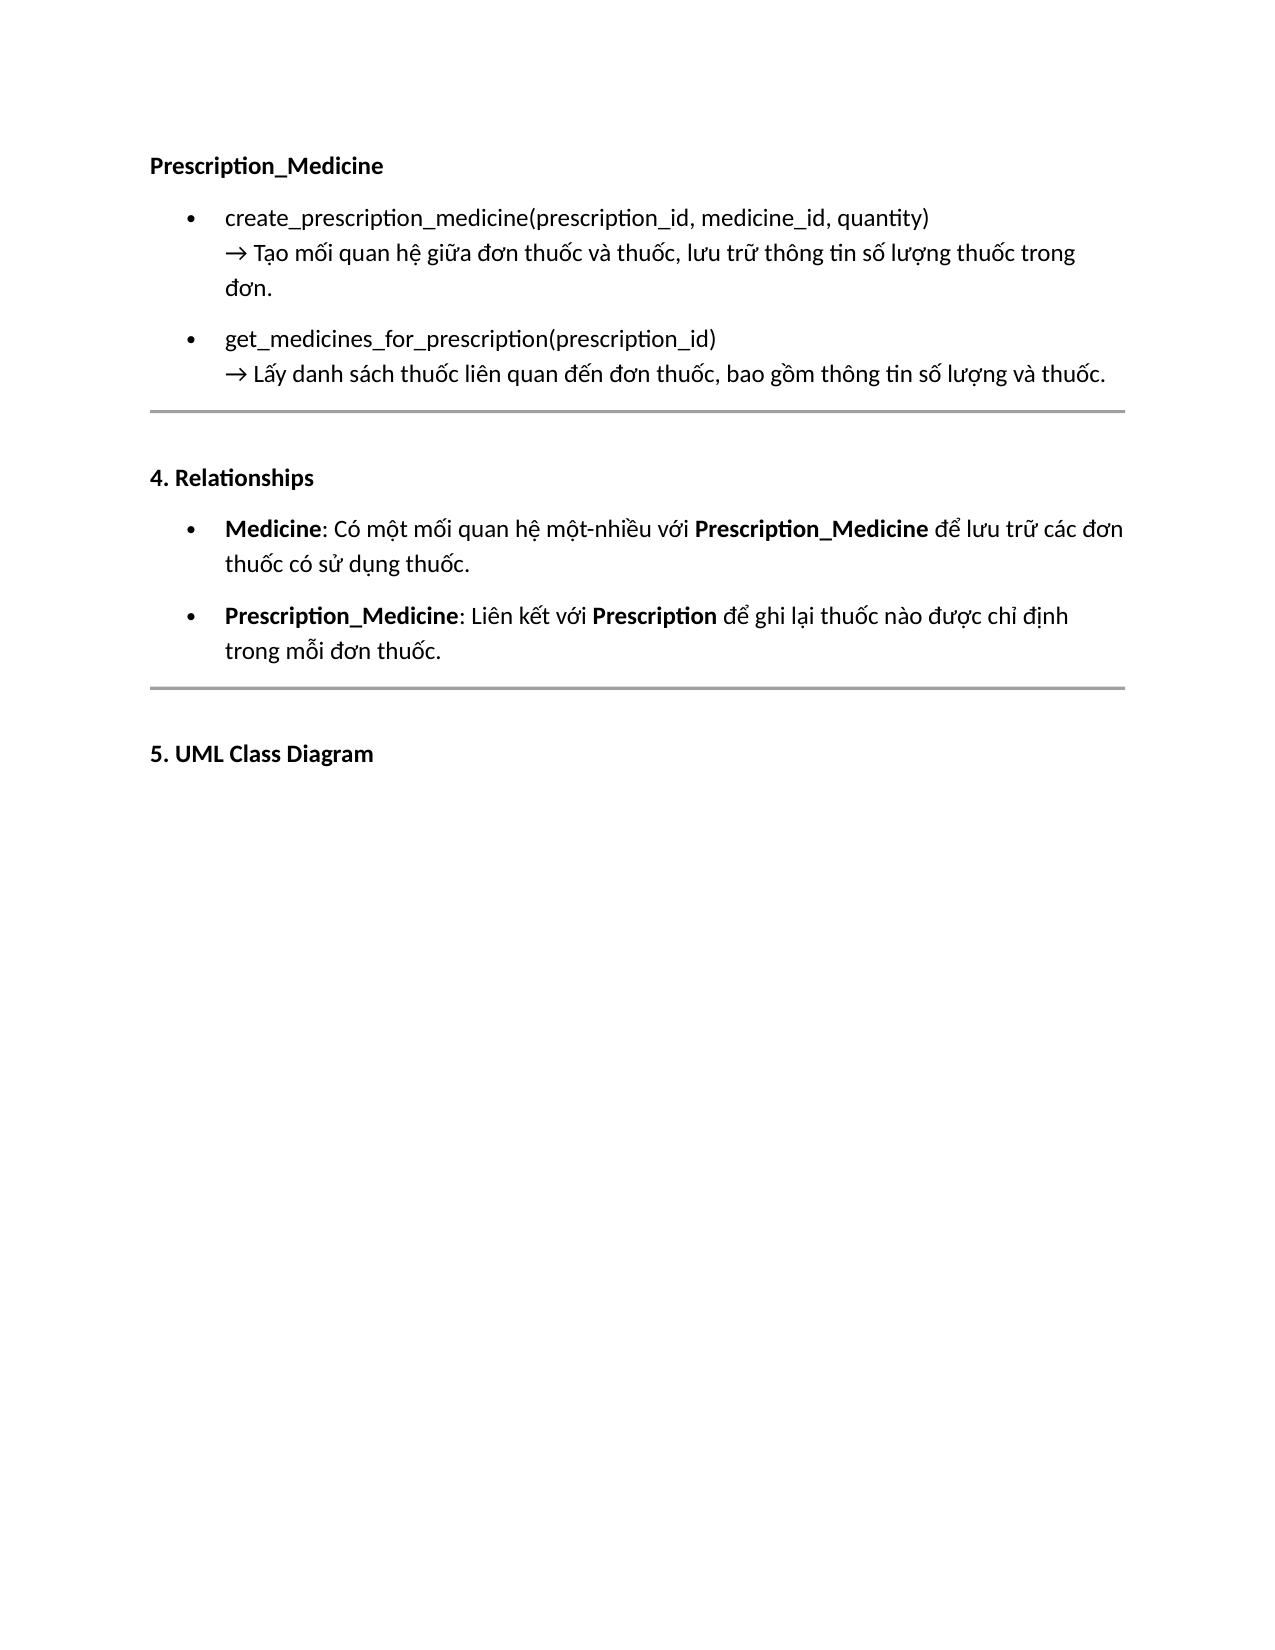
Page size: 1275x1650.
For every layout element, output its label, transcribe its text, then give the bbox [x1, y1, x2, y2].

list Medicine: Có một mối quan hệ một-nhiều với Prescription_Medicine để lưu trữ các đơn thuốc có sử dụng thuốc. [187, 513, 1125, 579]
list create_prescription_medicine(prescription_id, medicine_id, quantity) → Tạo mối quan hệ giữa đơn thuốc và thuốc, lưu trữ thông tin số lượng thuốc trong đơn. [187, 202, 1125, 302]
list get_medicines_for_prescription(prescription_id) → Lấy danh sách thuốc liên quan đến đơn thuốc, bao gồm thông tin số lượng và thuốc. [187, 323, 1125, 389]
text 4. Relationships [150, 462, 1125, 492]
list Prescription_Medicine: Liên kết với Prescription để ghi lại thuốc nào được chỉ định trong mỗi đơn thuốc. [187, 600, 1125, 666]
text 5. UML Class Diagram [150, 738, 1125, 769]
text Prescription_Medicine [150, 150, 1125, 181]
